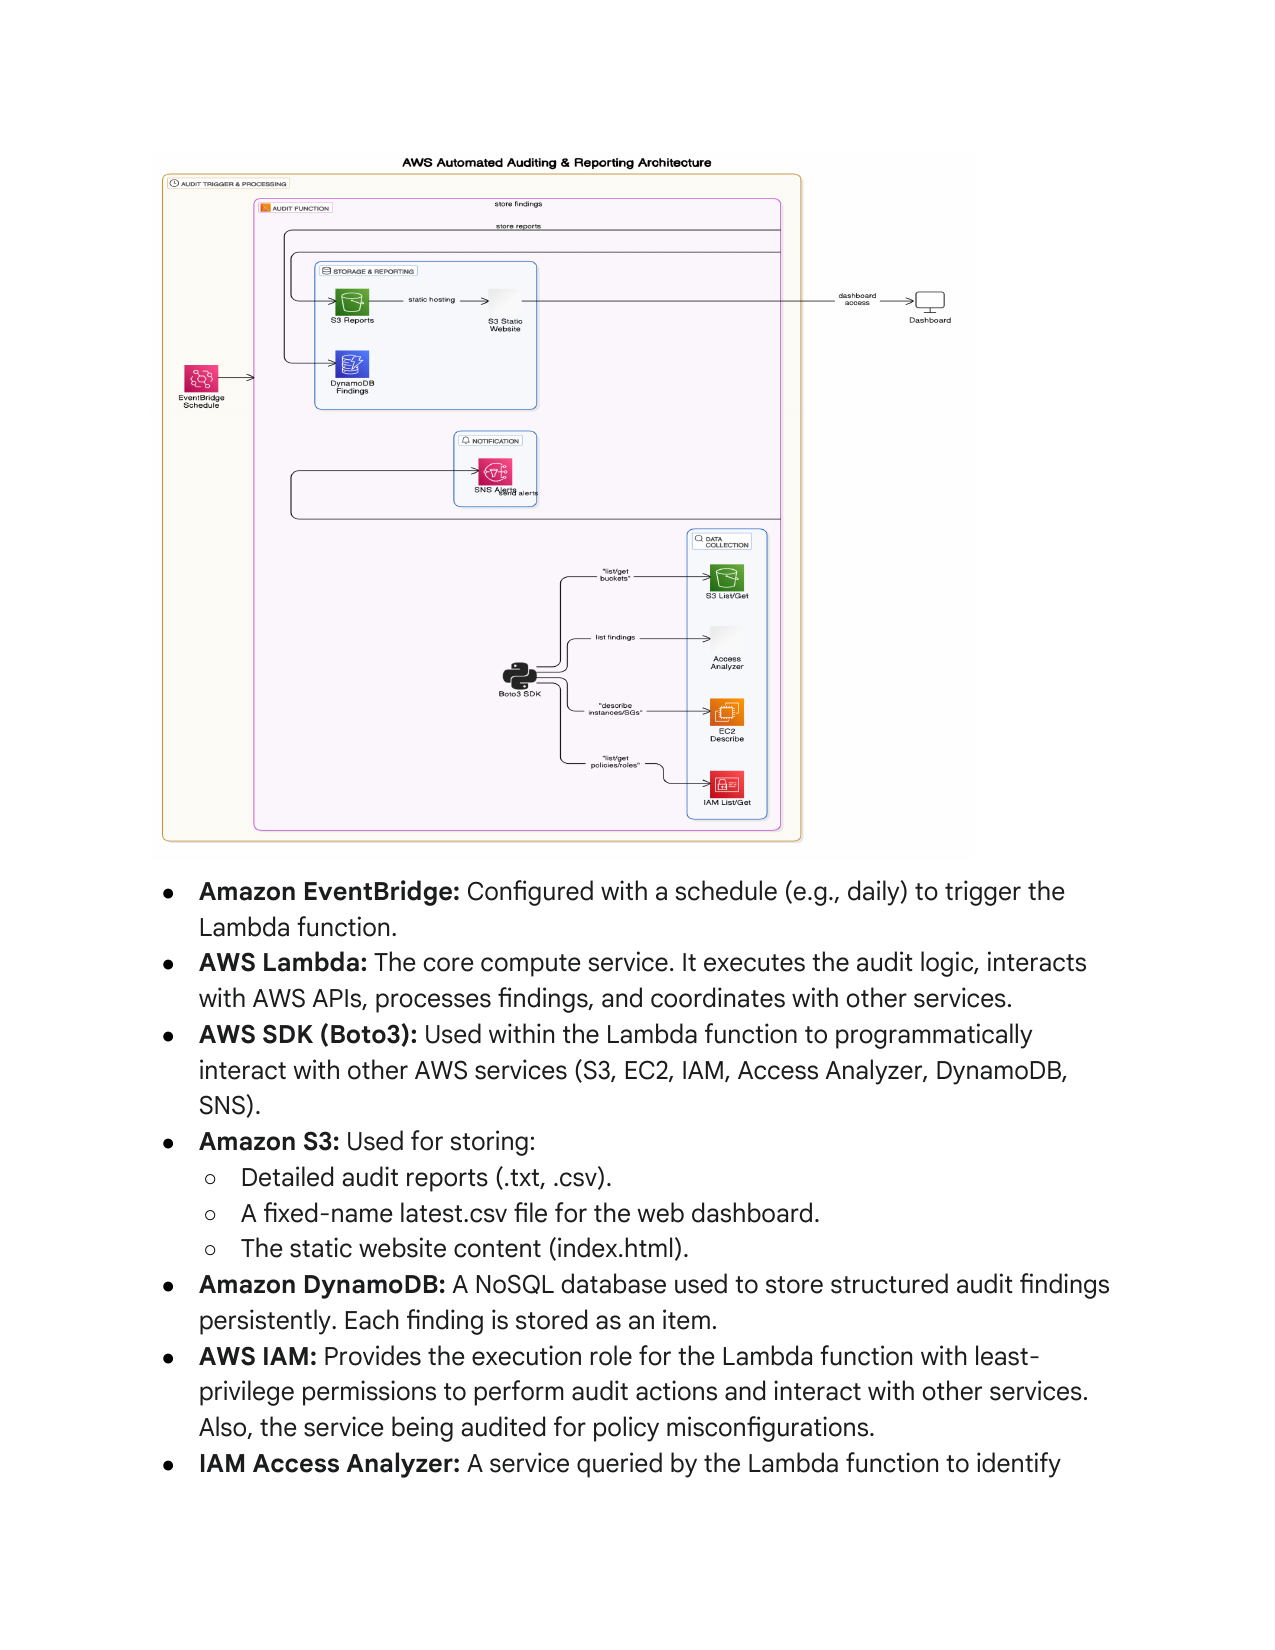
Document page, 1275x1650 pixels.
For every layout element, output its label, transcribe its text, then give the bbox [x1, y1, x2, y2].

list The static website content (index.html). [203, 1233, 1125, 1265]
list A fixed-name latest.csv file for the web dashboard. [203, 1198, 1125, 1229]
list Detailed audit reports (.txt, .csv). [203, 1162, 1125, 1193]
list Amazon EventBridge: Configured with a schedule (e.g., daily) to trigger the Lambda function. [161, 876, 1125, 943]
list Amazon DynamoDB: A NoSQL database used to store structured audit findings persistently. Each finding is stored as an item. [161, 1269, 1125, 1336]
list Amazon S3: Used for storing: [161, 1126, 1125, 1158]
picture [150, 150, 976, 861]
list AWS SDK (Boto3): Used within the Lambda function to programmatically interact with other AWS services (S3, EC2, IAM, Access Analyzer, DynamoDB, SNS). [161, 1019, 1125, 1122]
list AWS IAM: Provides the execution role for the Lambda function with least-privilege permissions to perform audit actions and interact with other services. Also, the service being audited for policy misconfigurations. [161, 1341, 1125, 1443]
list AWS Lambda: The core compute service. It executes the audit logic, interacts with AWS APIs, processes findings, and coordinates with other services. [161, 948, 1125, 1015]
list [161, 1448, 1125, 1479]
